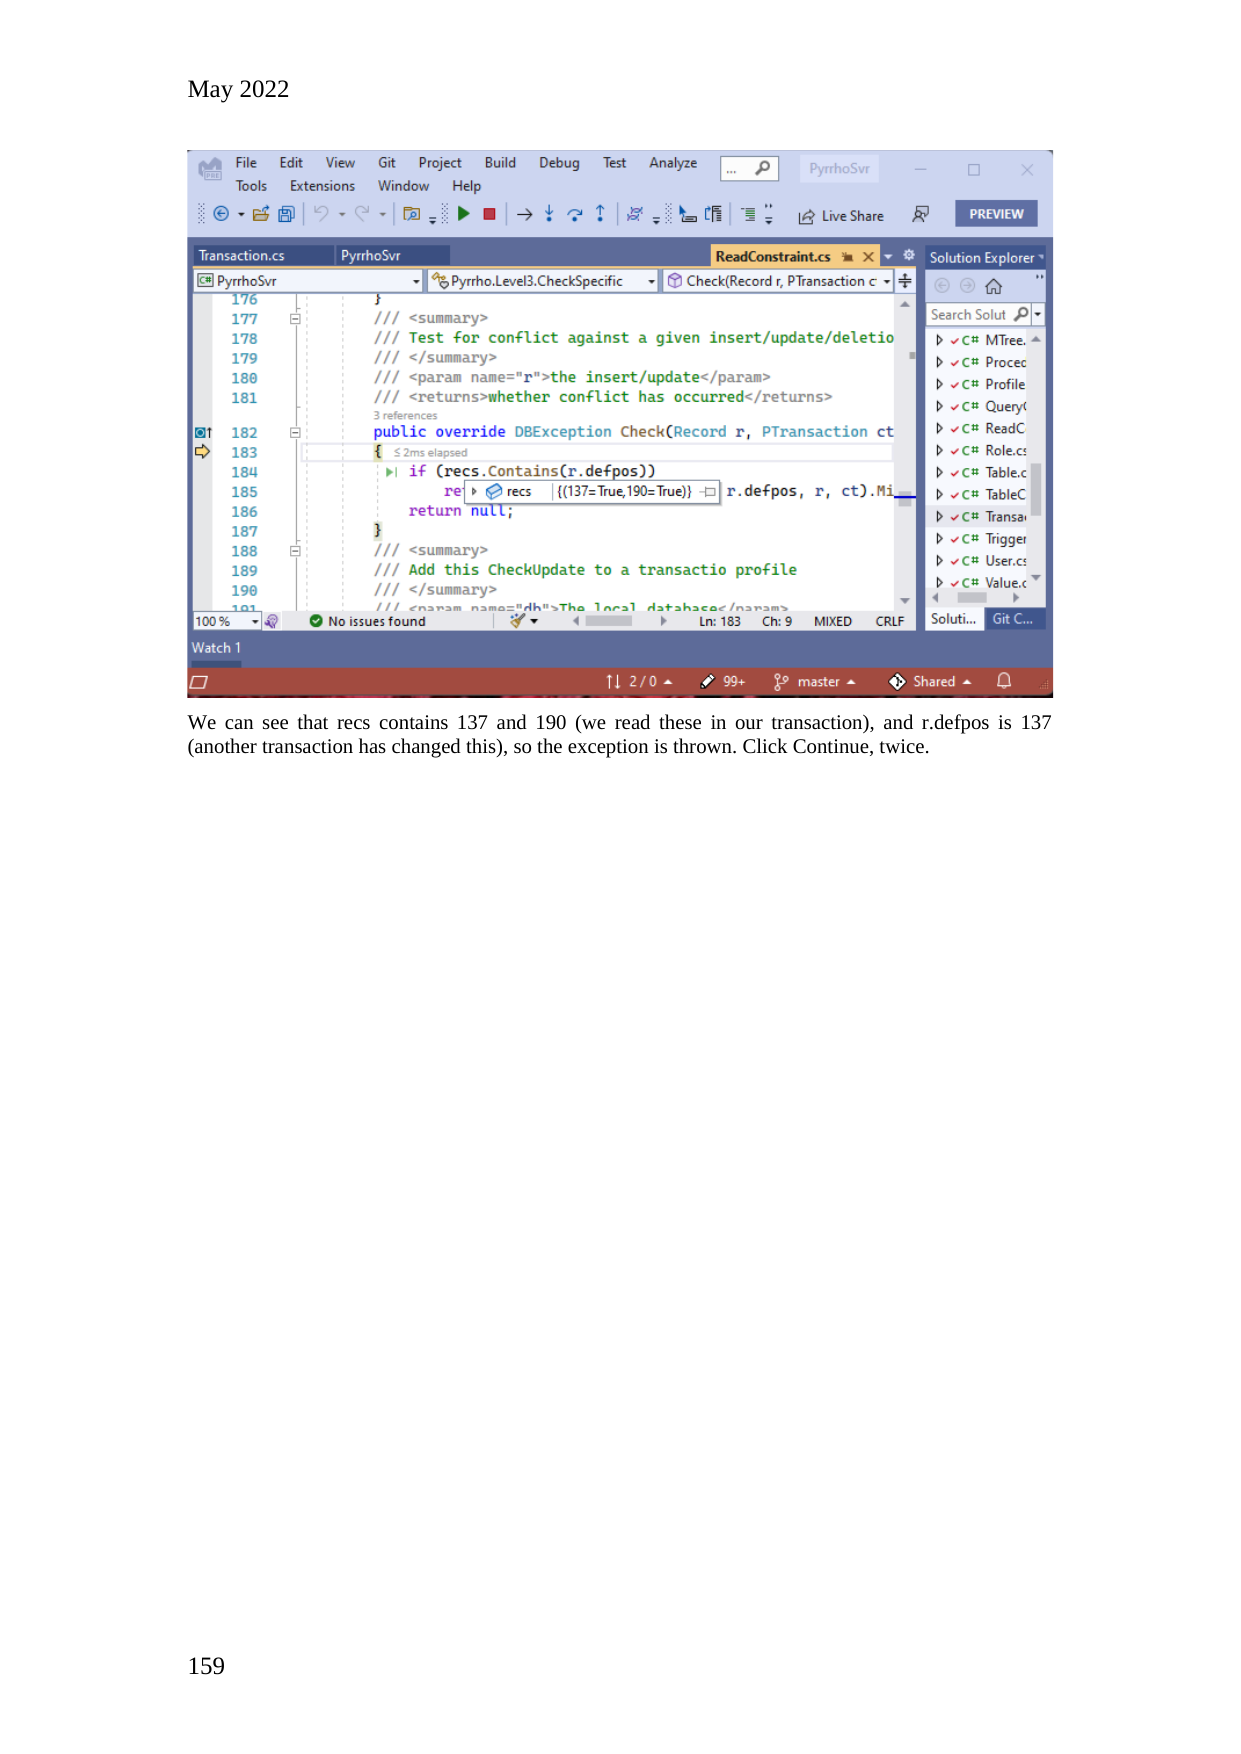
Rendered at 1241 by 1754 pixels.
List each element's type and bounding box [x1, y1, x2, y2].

picture [187, 150, 1054, 698]
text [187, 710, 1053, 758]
